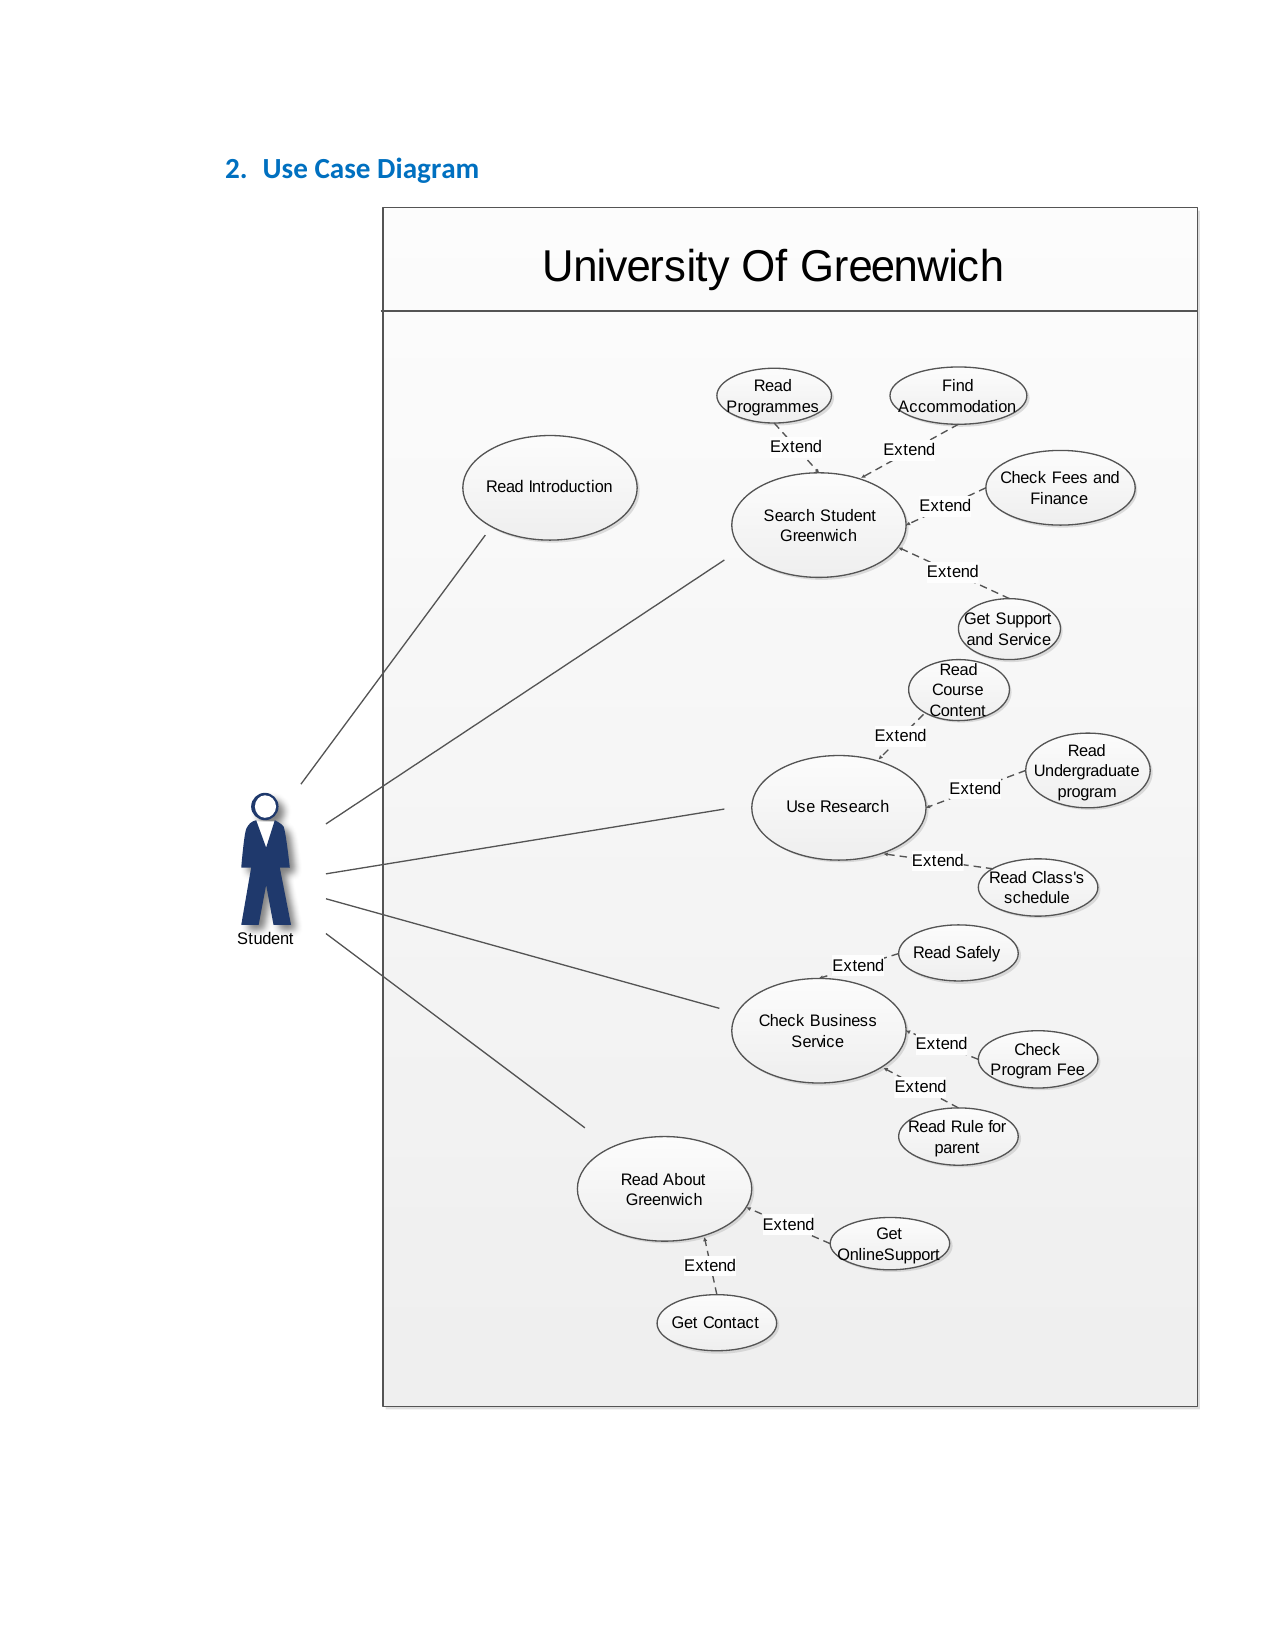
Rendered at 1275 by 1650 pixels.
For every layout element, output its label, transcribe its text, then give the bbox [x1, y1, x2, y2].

list Use Case Diagram [225, 150, 1125, 186]
